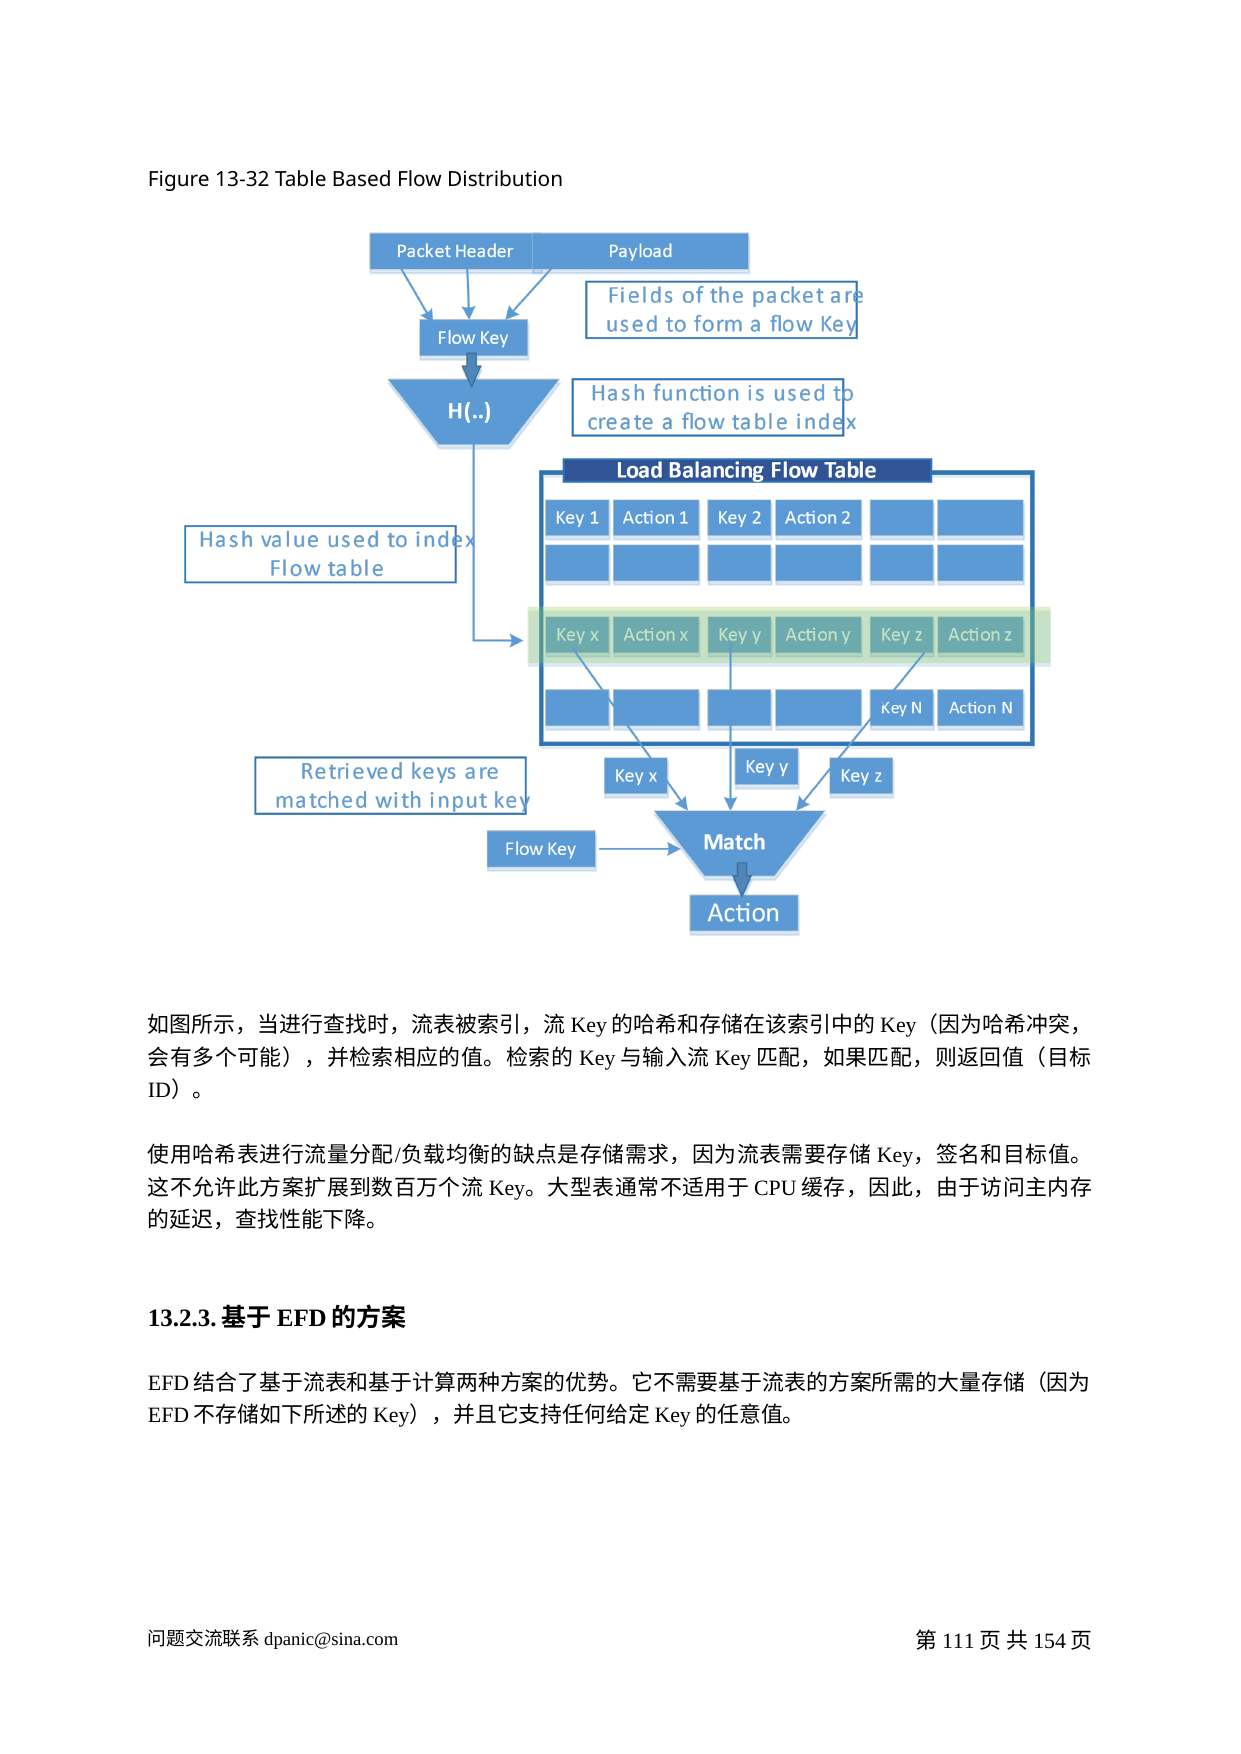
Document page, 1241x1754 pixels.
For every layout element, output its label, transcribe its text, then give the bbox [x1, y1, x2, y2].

picture [147, 194, 1093, 979]
text 使用哈希表进行流量分配/负载均衡的缺点是存储需求，因为流表需要存储Key，签名和目标值。 这不允许此方案扩展到数百万个流Key。大型表通常不适用于CPU缓存，因此，由于访问主内存的延迟，查找性能下降。 [148, 1137, 1092, 1234]
subtitle 基于EFD的方案 [148, 1283, 1092, 1348]
text EFD结合了基于流表和基于计算两种方案的优势。它不需要基于流表的方案所需的大量存储（因为EFD不存储如下所述的Key），并且它支持任何给定Key的任意值。 [148, 1364, 1092, 1429]
text 如图所示，当进行查找时，流表被索引，流Key的哈希和存储在该索引中的Key（因为哈希冲突，会有多个可能），并检索相应的值。检索的Key与输入流Key匹配，如果匹配，则返回值（目标ID）。 [148, 1007, 1092, 1104]
